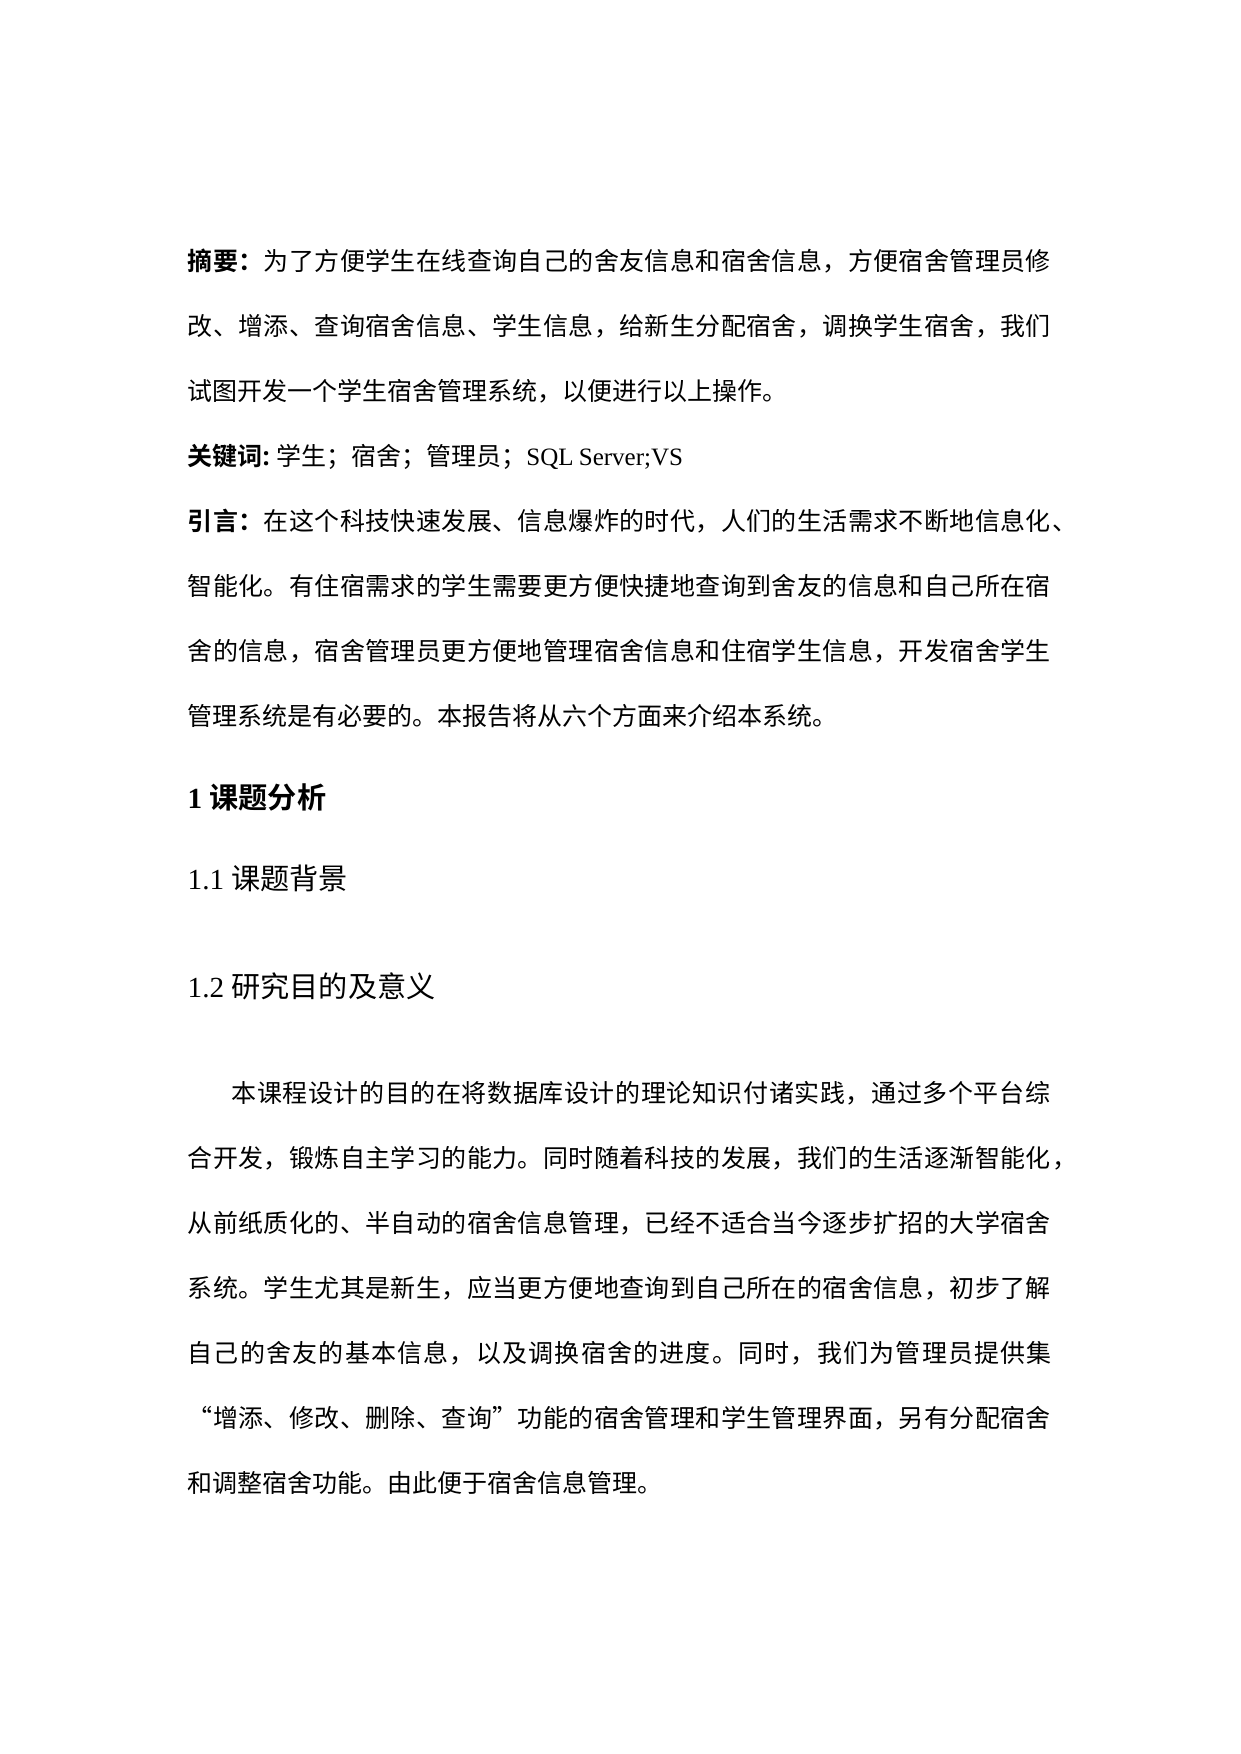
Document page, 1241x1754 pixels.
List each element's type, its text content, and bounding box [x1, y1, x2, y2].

text 本课程设计的目的在将数据库设计的理论知识付诸实践，通过多个平台综合开发，锻炼自主学习的能力。同时随着科技的发展，我们的生活逐渐智能化，从前纸质化的、半自动的宿舍信息管理，已经不适合当今逐步扩招的大学宿舍系统。学生尤其是新生，应当更方便地查询到自己所在的宿舍信息，初步了解自己的舍友的基本信息，以及调换宿舍的进度。同时，我们为管理员提供集“增添、修改、删除、查询”功能的宿舍管理和学生管理界面，另有分配宿舍和调整宿舍功能。由此便于宿舍信息管理。 [187, 1059, 1053, 1514]
text 引言：在这个科技快速发展、信息爆炸的时代，人们的生活需求不断地信息化、智能化。有住宿需求的学生需要更方便快捷地查询到舍友的信息和自己所在宿舍的信息，宿舍管理员更方便地管理宿舍信息和住宿学生信息，开发宿舍学生管理系统是有必要的。本报告将从六个方面来介绍本系统。 [187, 487, 1053, 747]
text 1 课题分析 [187, 763, 1053, 828]
text 1.2 研究目的及意义 [187, 952, 1053, 1017]
text 1.1 课题背景 [187, 844, 1053, 909]
text 关键词: 学生；宿舍；管理员；SQL Server;VS [187, 422, 1053, 487]
text 摘要：为了方便学生在线查询自己的舍友信息和宿舍信息，方便宿舍管理员修改、增添、查询宿舍信息、学生信息，给新生分配宿舍，调换学生宿舍，我们试图开发一个学生宿舍管理系统，以便进行以上操作。 [187, 227, 1053, 422]
